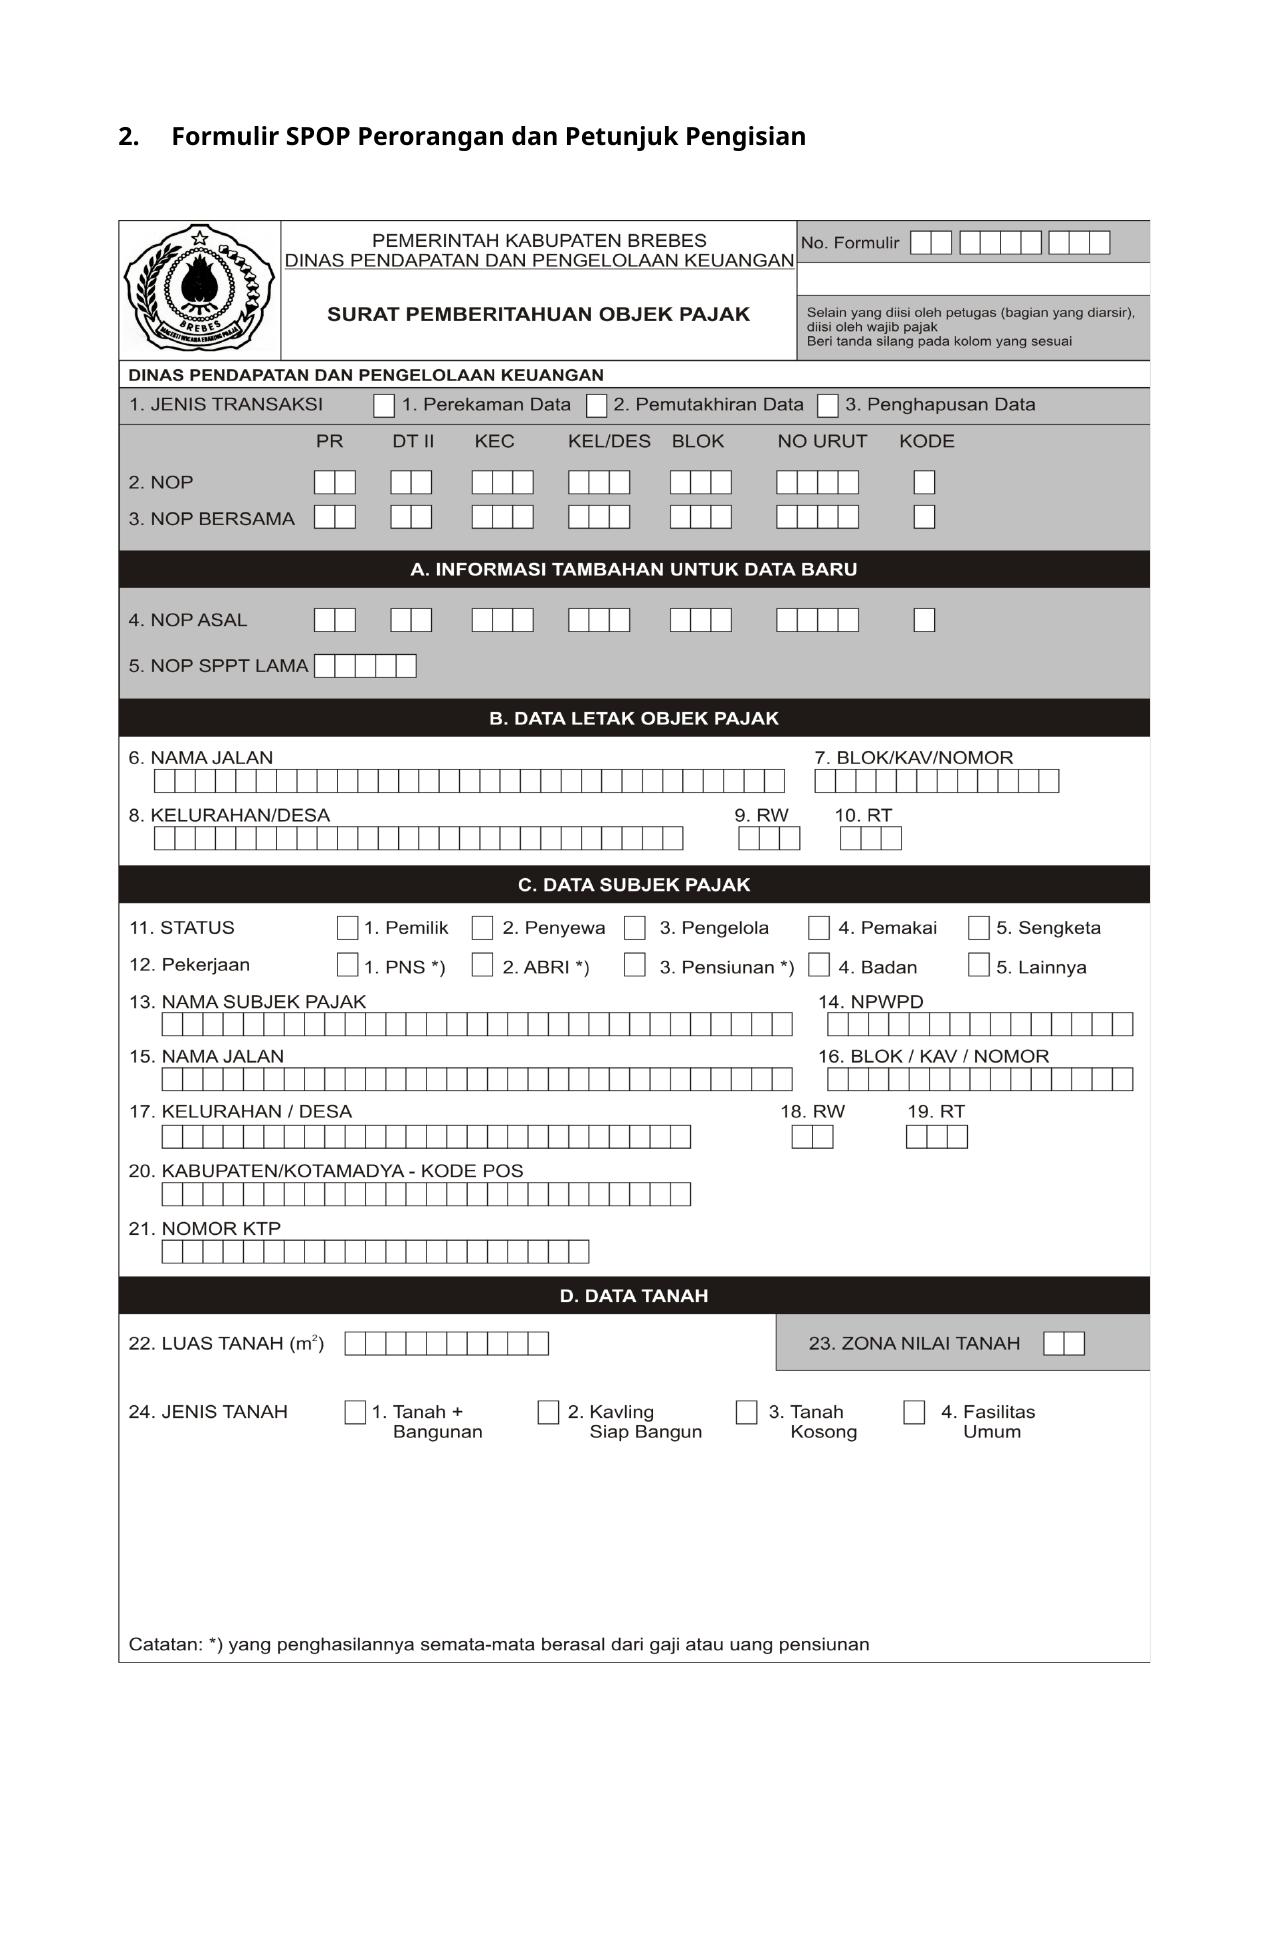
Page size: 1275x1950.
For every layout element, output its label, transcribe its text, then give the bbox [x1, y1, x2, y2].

picture [118, 220, 1151, 1663]
list Formulir SPOP Perorangan dan Petunjuk Pengisian [118, 118, 1186, 152]
